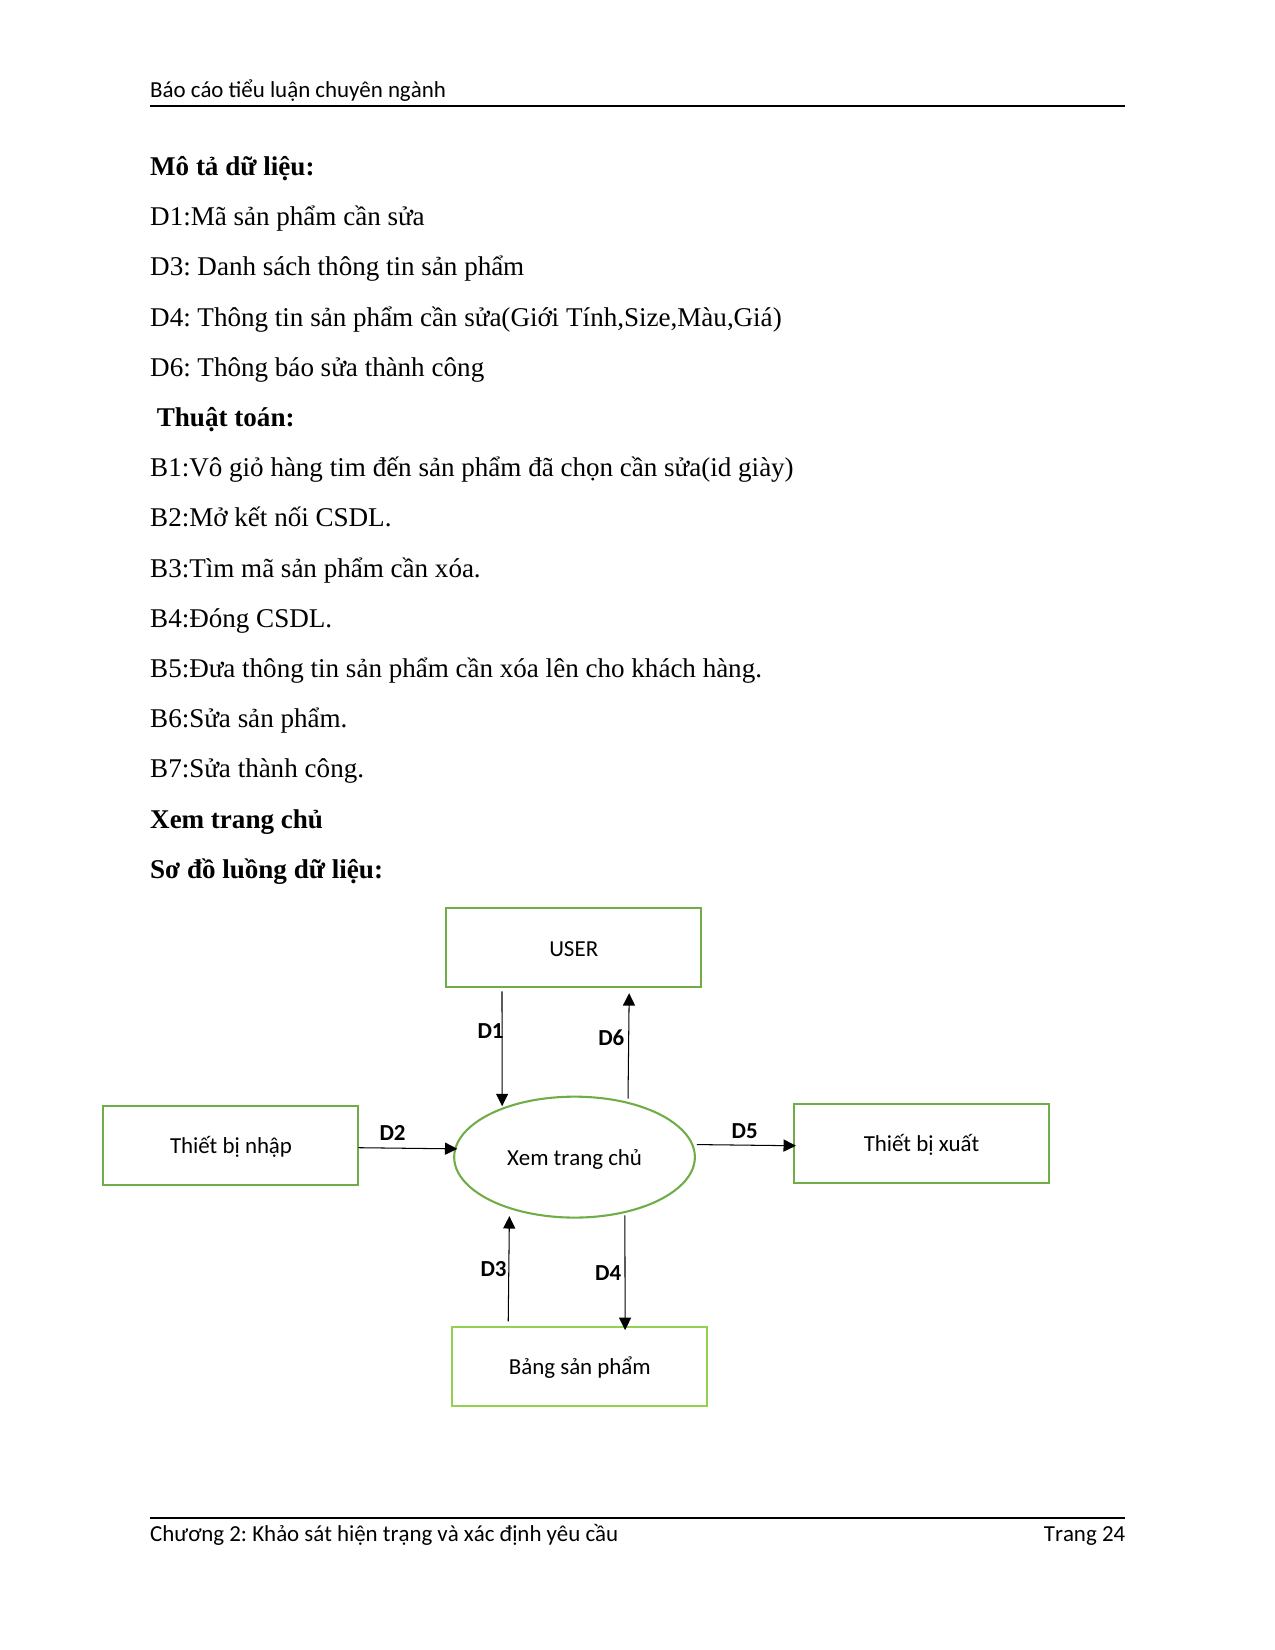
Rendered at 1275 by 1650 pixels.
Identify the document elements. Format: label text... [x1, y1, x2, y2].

text B4:Đóng CSDL. [150, 602, 1125, 633]
text D3: Danh sách thông tin sản phẩm [150, 250, 1125, 282]
text B5:Đưa thông tin sản phẩm cần xóa lên cho khách hàng. [150, 652, 1125, 683]
text B6:Sửa sản phẩm. [150, 702, 1125, 733]
text B1:Vô giỏ hàng tim đến sản phẩm đã chọn cần sửa(id giày) [150, 451, 1125, 482]
text Sơ đồ luồng dữ liệu: [150, 853, 1125, 884]
text B3:Tìm mã sản phẩm cần xóa. [150, 552, 1125, 583]
text D1:Mã sản phẩm cần sửa [150, 200, 1125, 231]
text Thuật toán: [150, 401, 1125, 432]
text Xem trang chủ [150, 803, 1125, 834]
text B2:Mở kết nối CSDL. [150, 501, 1125, 533]
text B7:Sửa thành công. [150, 752, 1125, 784]
text Mô tả dữ liệu: [150, 150, 1125, 181]
text D4: Thông tin sản phẩm cần sửa(Giới Tính,Size,Màu,Giá) [150, 301, 1125, 332]
text D6: Thông báo sửa thành công [150, 351, 1125, 382]
